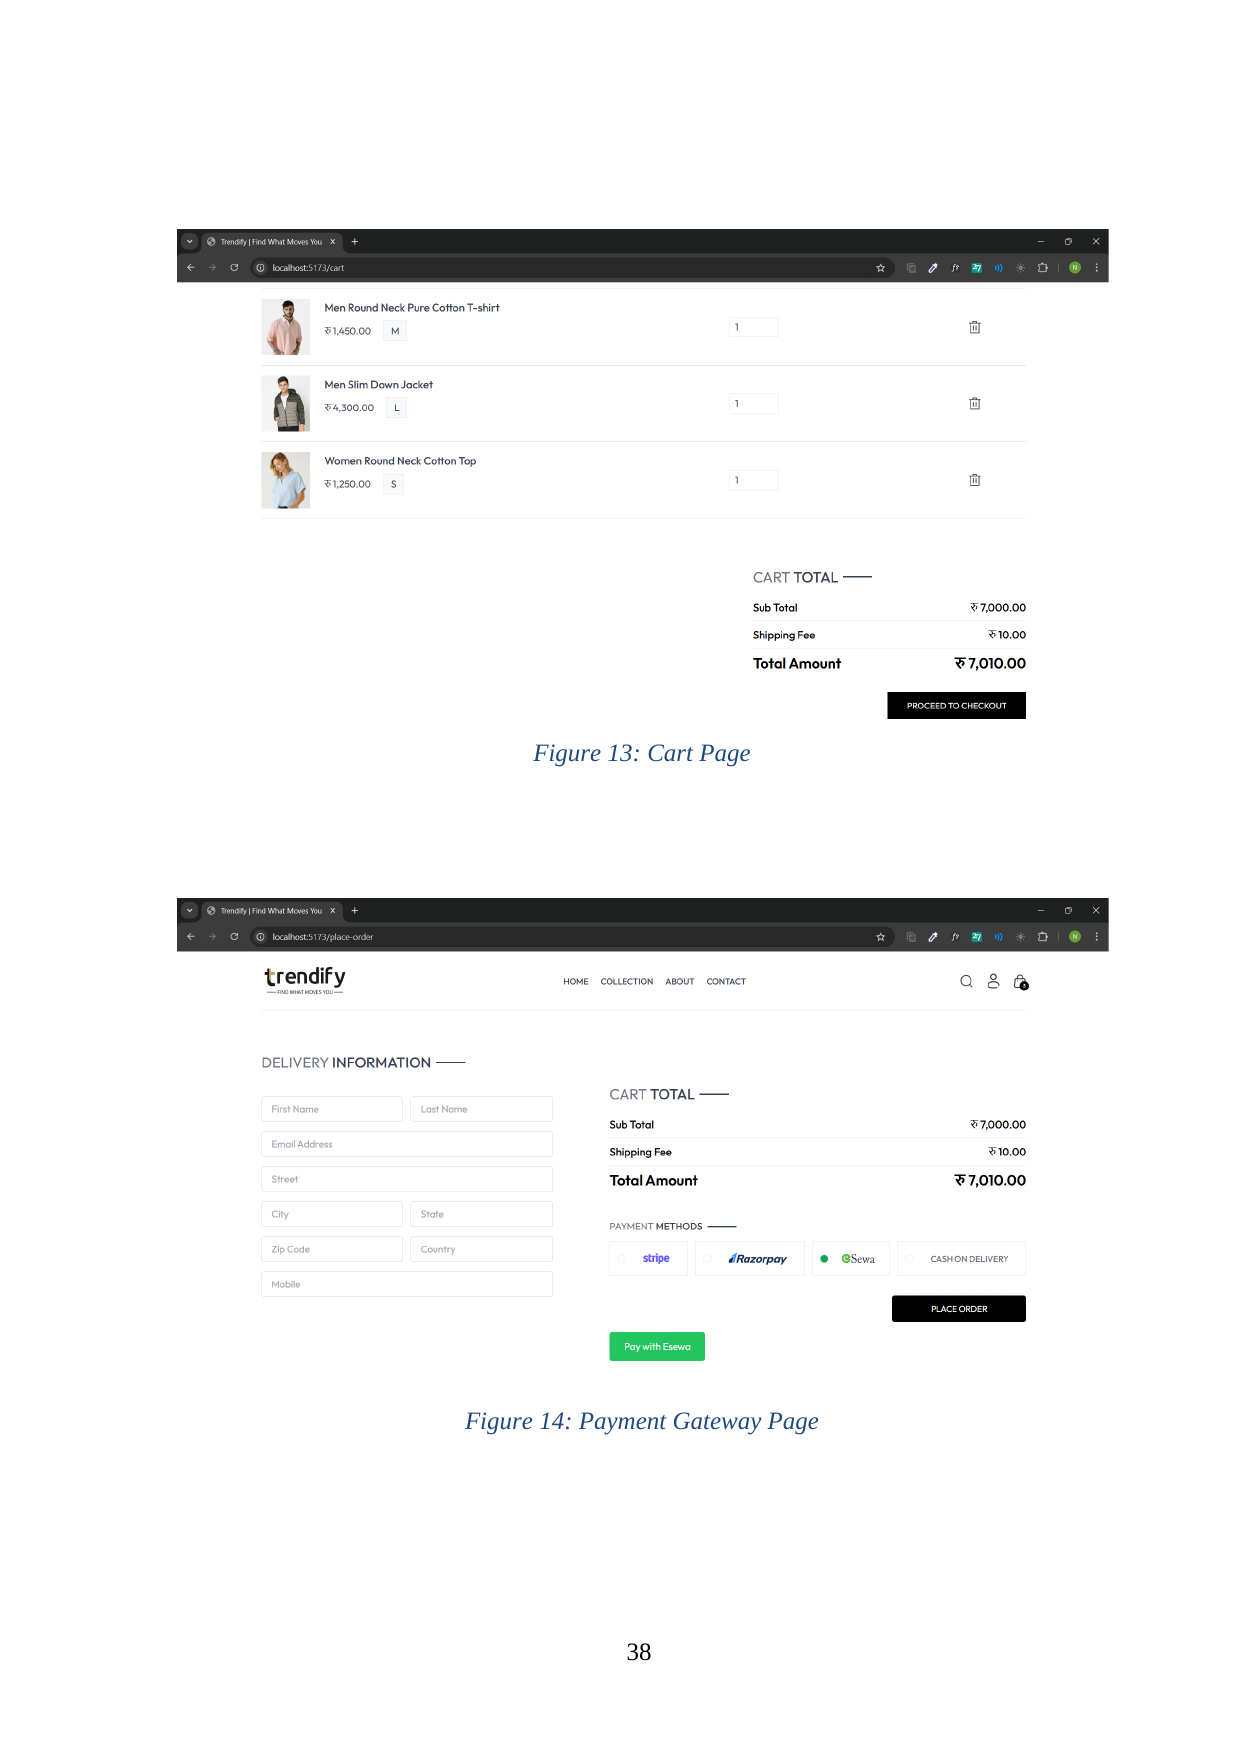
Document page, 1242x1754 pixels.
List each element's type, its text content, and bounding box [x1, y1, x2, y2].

text Figure 13: Cart Page [177, 738, 1109, 767]
picture [177, 229, 1109, 725]
text Figure 14: Payment Gateway Page [177, 1406, 1109, 1435]
picture [177, 898, 1109, 1393]
